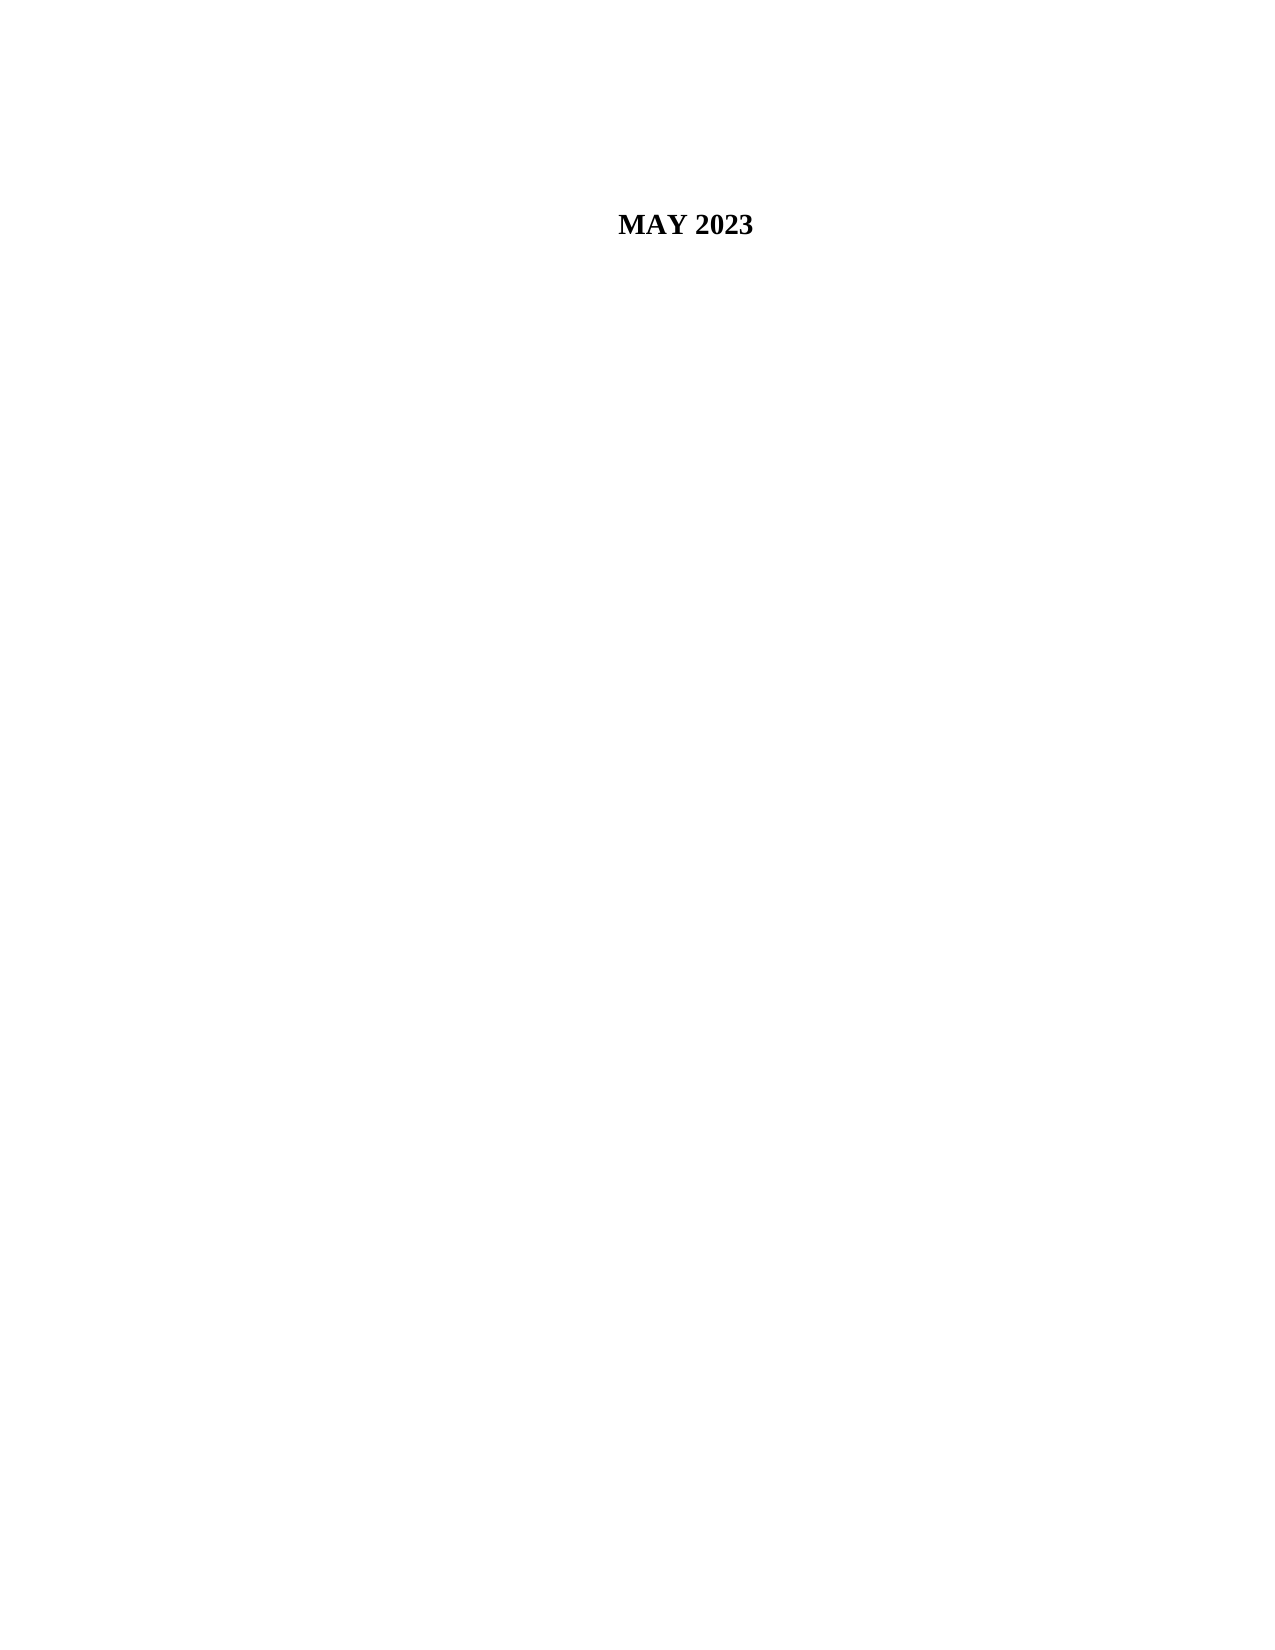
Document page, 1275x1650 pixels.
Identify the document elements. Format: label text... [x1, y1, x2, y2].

text MAY 2023 [236, 207, 1135, 240]
